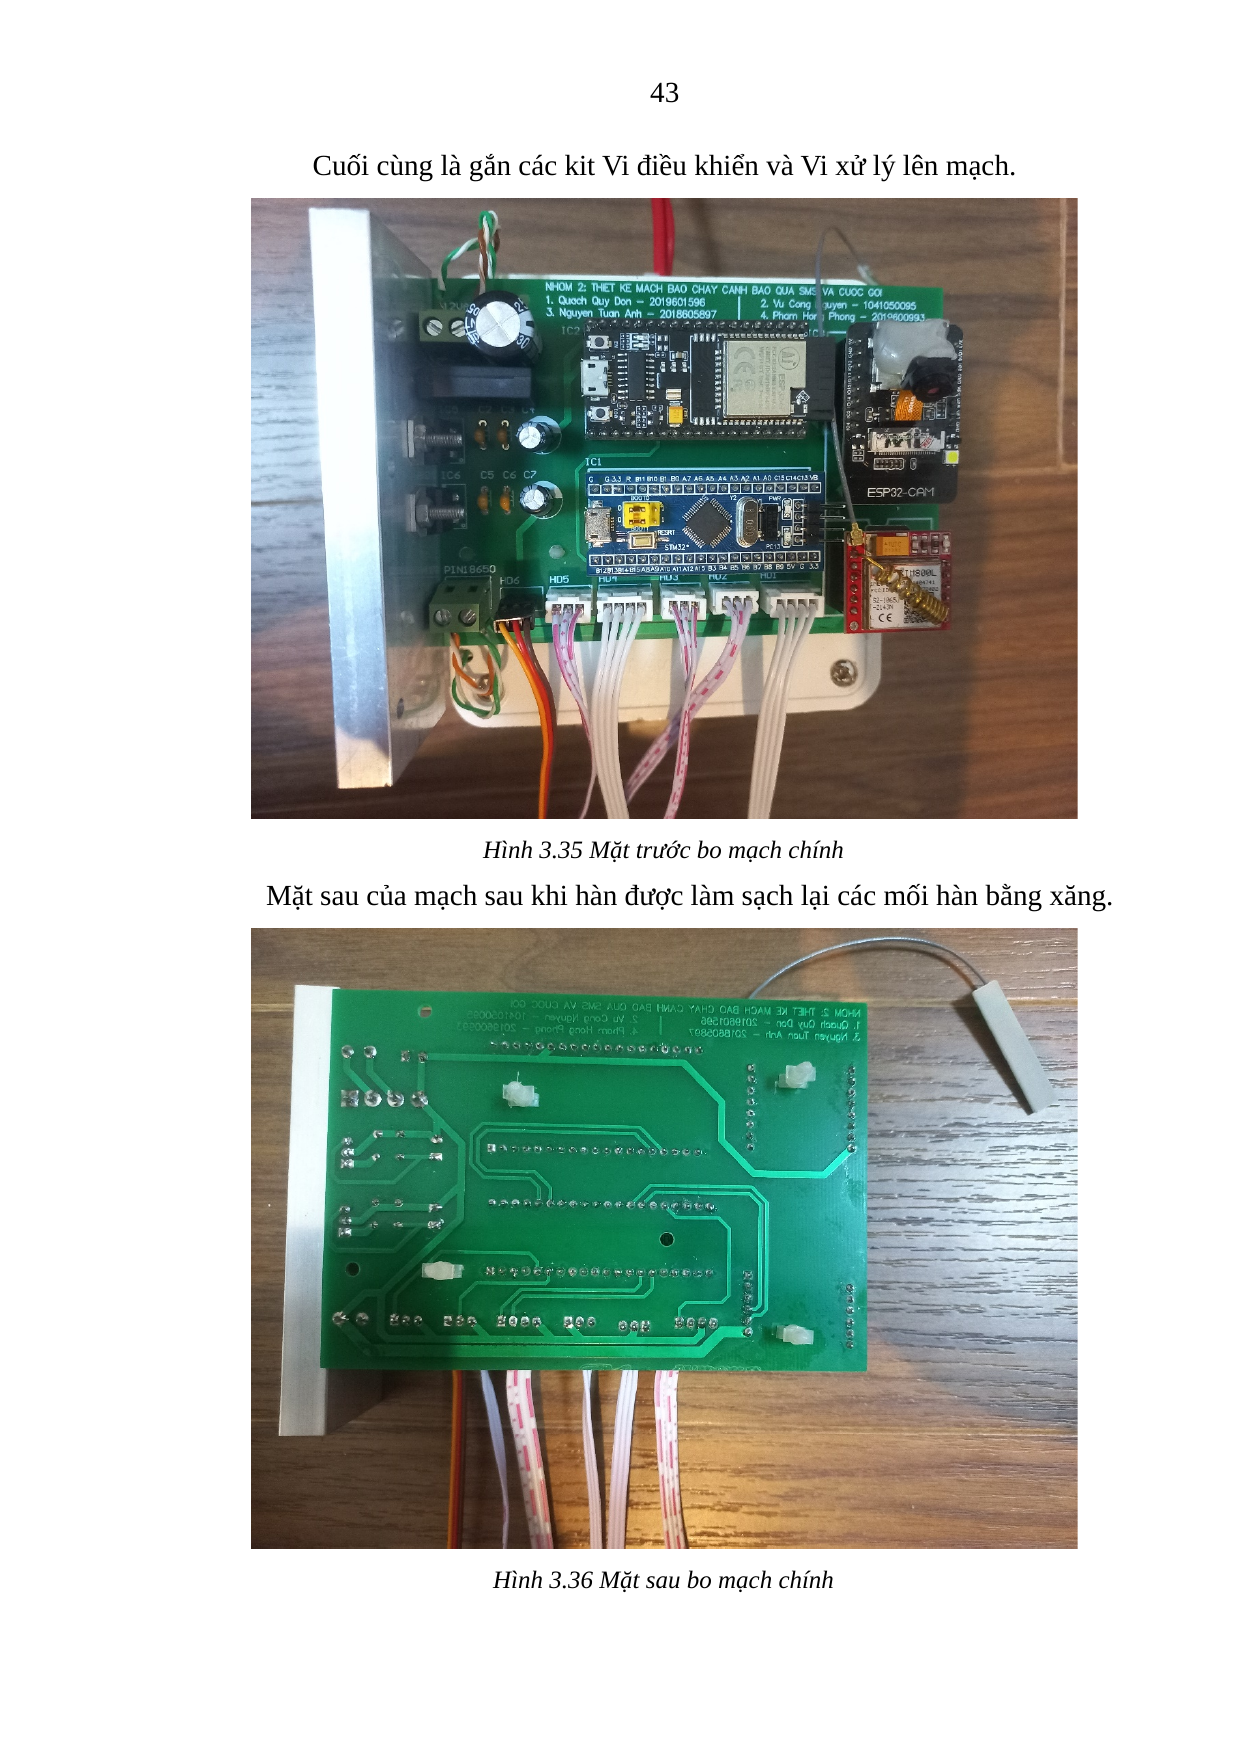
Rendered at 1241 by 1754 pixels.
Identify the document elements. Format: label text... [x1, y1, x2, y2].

text Cuối cùng là gắn các kit Vi điều khiển và Vi xử lý lên mạch. [207, 148, 1122, 181]
picture [251, 928, 1078, 1549]
picture [251, 198, 1078, 819]
list Mặt sau của mạch sau khi hàn được làm sạch lại các mối hàn bằng xăng. [207, 878, 1122, 912]
